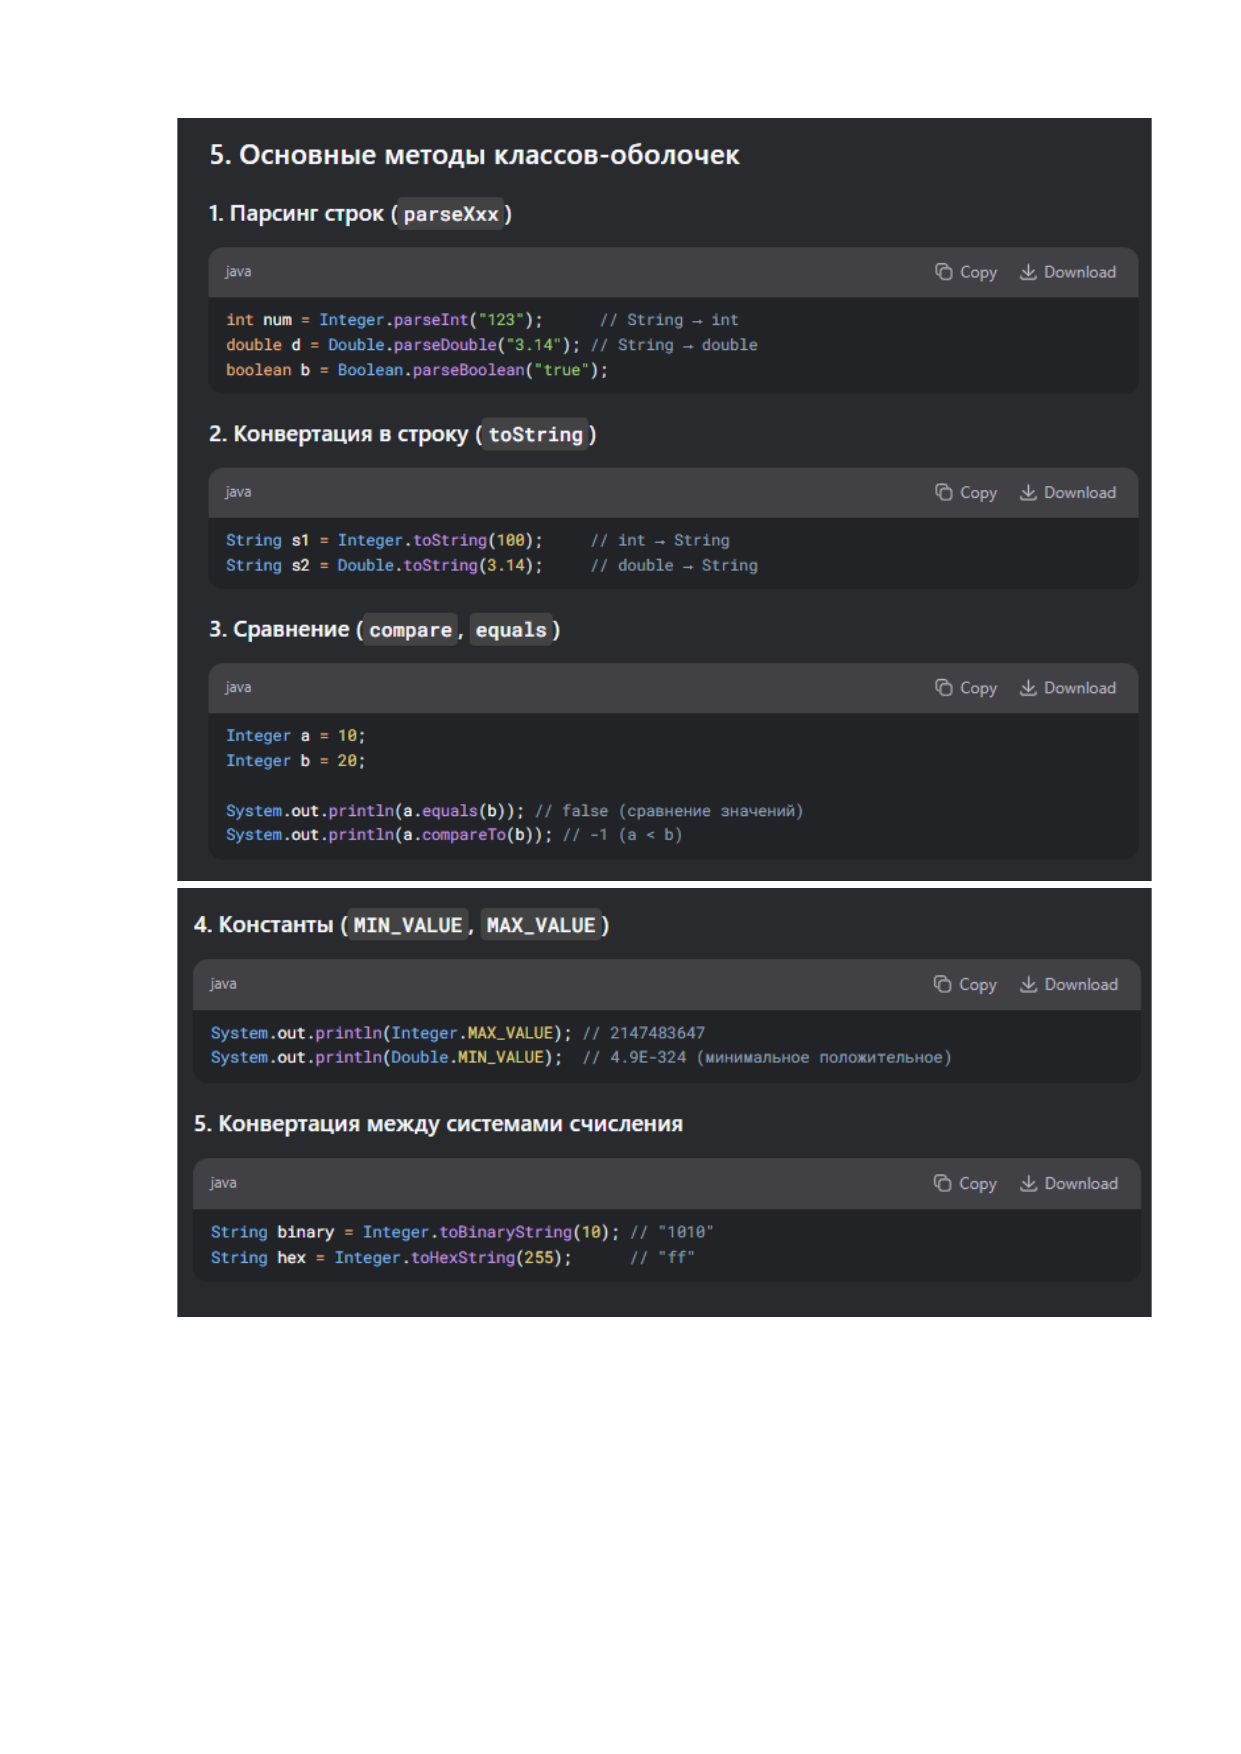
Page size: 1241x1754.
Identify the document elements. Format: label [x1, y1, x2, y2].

picture [177, 118, 1152, 881]
picture [177, 888, 1152, 1317]
